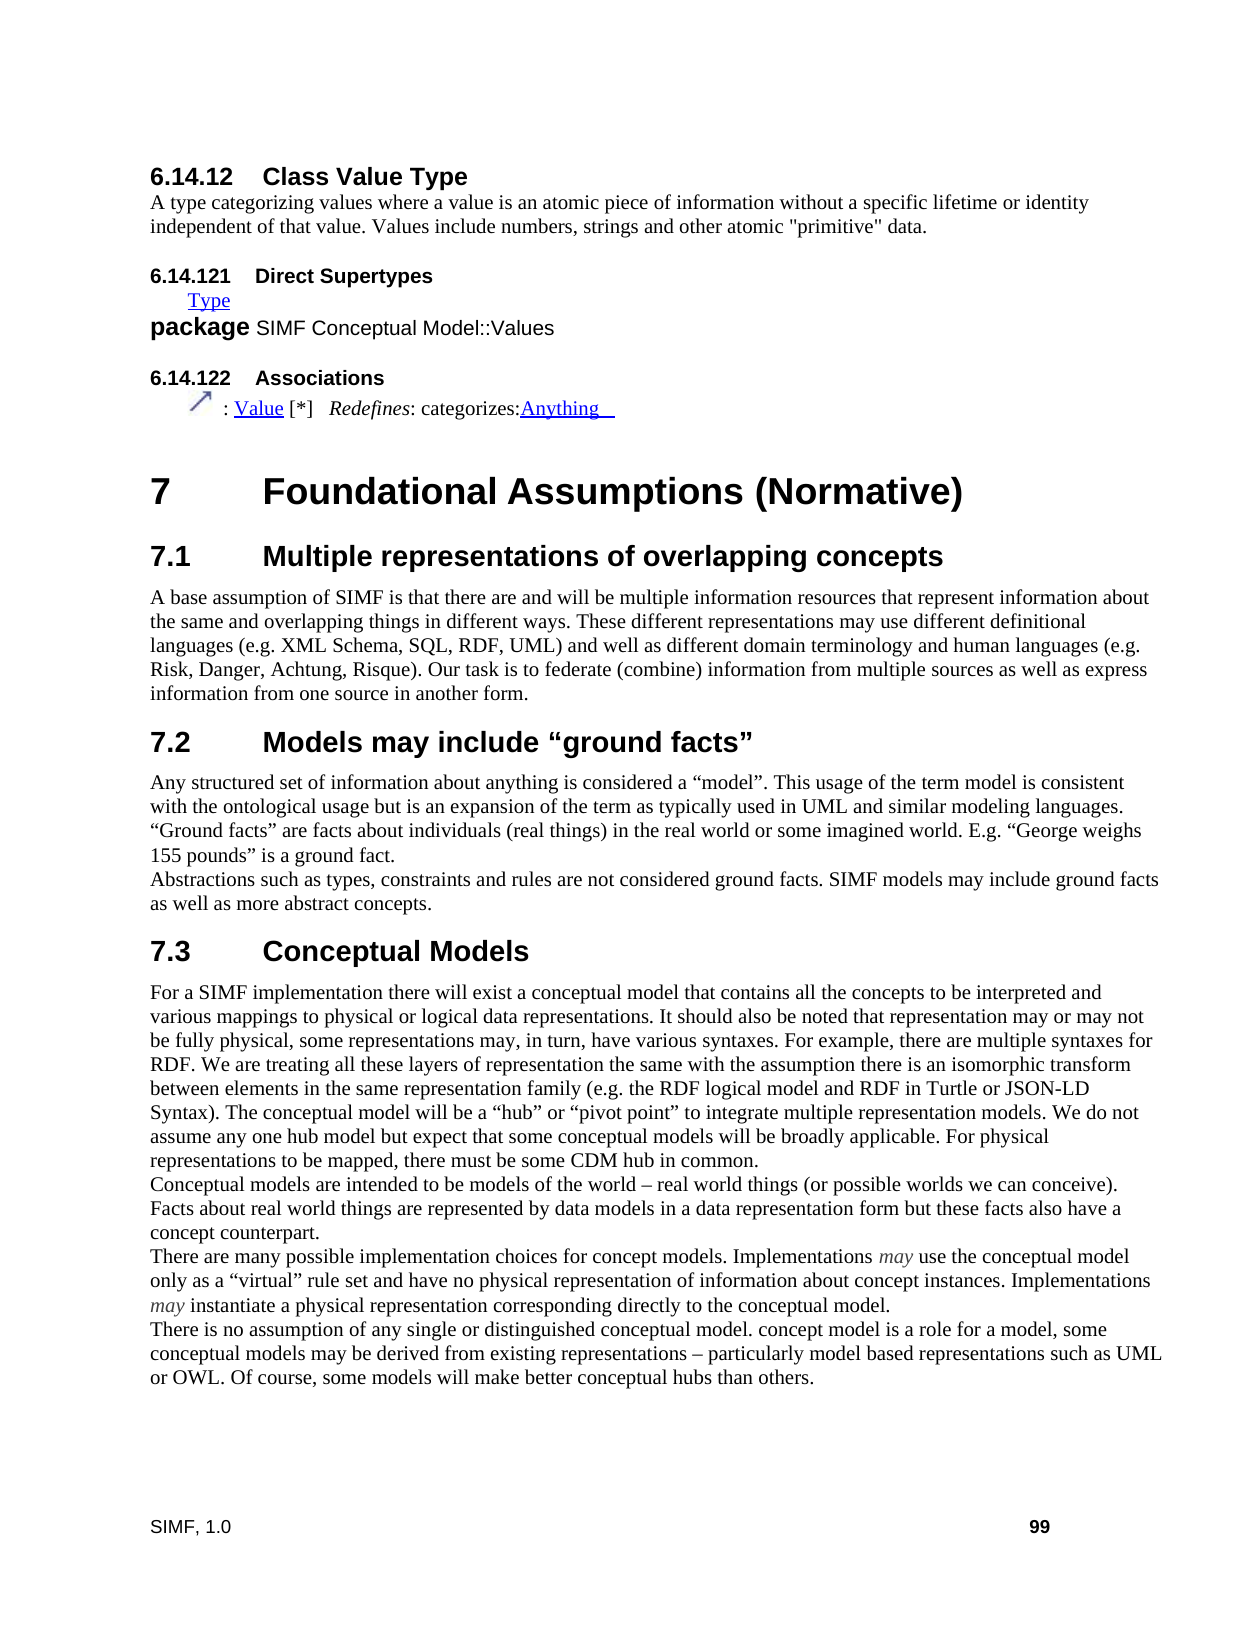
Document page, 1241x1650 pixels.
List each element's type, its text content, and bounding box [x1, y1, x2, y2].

text There are many possible implementation choices for concept models. Implementations may use the conceptual model only as a “virtual” rule set and have no physical representation of information about concept instances. Implementations may instantiate a physical representation corresponding directly to the conceptual model. [150, 1244, 1165, 1317]
picture [187, 390, 213, 416]
text Type [187, 288, 1165, 312]
subtitle Foundational Assumptions (Normative) [150, 469, 1165, 512]
text A type categorizing values where a value is an atomic piece of information without a specific lifetime or identity independent of that value. Values include numbers, strings and other atomic "primitive" data. [150, 190, 1165, 238]
subtitle Direct Supertypes [150, 264, 1165, 288]
text Any structured set of information about anything is considered a “model”. This usage of the term model is consistent with the ontological usage but is an expansion of the term as typically used in UML and similar modeling languages. “Ground facts” are facts about individuals (real things) in the real world or some imagined world. E.g. “George weighs 155 pounds” is a ground fact. [150, 770, 1165, 867]
text Conceptual models are intended to be models of the world – real world things (or possible worlds we can conceive). Facts about real world things are represented by data models in a data representation form but these facts also have a concept counterpart. [150, 1172, 1165, 1244]
subtitle Conceptual Models [150, 934, 1165, 968]
text : Value [*] Redefines: categorizes:Anything [187, 390, 1165, 420]
text For a SIMF implementation there will exist a conceptual model that contains all the concepts to be interpreted and various mappings to physical or logical data representations. It should also be noted that representation may or may not be fully physical, some representations may, in turn, have various syntaxes. For example, there are multiple syntaxes for RDF. We are treating all these layers of representation the same with the assumption there is an isomorphic transform between elements in the same representation family (e.g. the RDF logical model and RDF in Turtle or JSON-LD Syntax). The conceptual model will be a “hub” or “pivot point” to integrate multiple representation models. We do not assume any one hub model but expect that some conceptual models will be broadly applicable. For physical representations to be mapped, there must be some CDM hub in common. [150, 980, 1165, 1172]
text Abstractions such as types, constraints and rules are not considered ground facts. SIMF models may include ground facts as well as more abstract concepts. [150, 867, 1165, 915]
subtitle Class Value Type [150, 162, 1165, 190]
text A base assumption of SIMF is that there are and will be multiple information resources that represent information about the same and overlapping things in different ways. These different representations may use different definitional languages (e.g. XML Schema, SQL, RDF, UML) and well as different domain terminology and human languages (e.g. Risk, Danger, Achtung, Risque). Our task is to federate (combine) information from multiple sources as well as express information from one source in another form. [150, 585, 1165, 705]
subtitle Models may include “ground facts” [150, 725, 1165, 758]
text There is no assumption of any single or distinguished conceptual model. concept model is a role for a model, some conceptual models may be derived from existing representations – particularly model based representations such as UML or OWL. Of course, some models will make better conceptual hubs than others. [150, 1317, 1165, 1389]
subtitle Multiple representations of overlapping concepts [150, 539, 1165, 573]
text package SIMF Conceptual Model::Values [150, 312, 1165, 341]
subtitle Associations [150, 366, 1165, 390]
